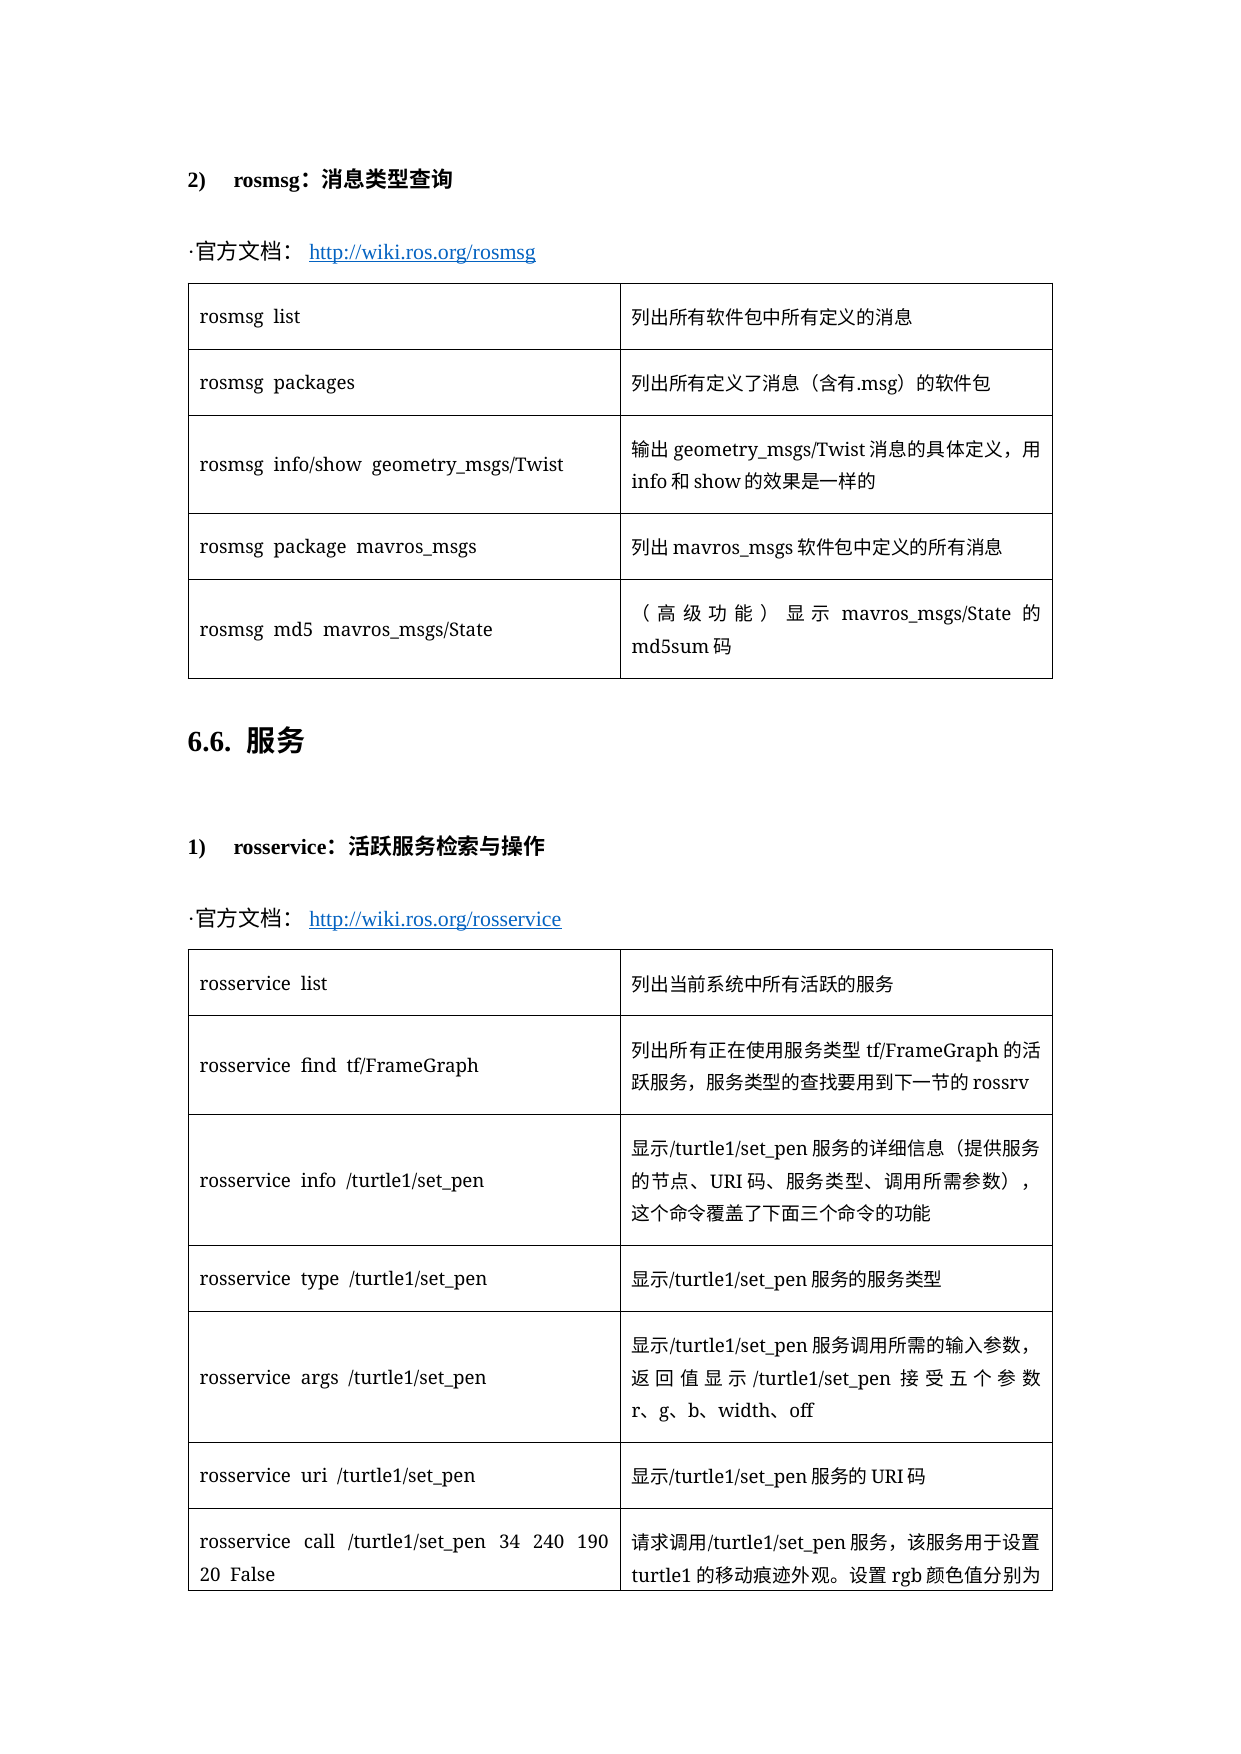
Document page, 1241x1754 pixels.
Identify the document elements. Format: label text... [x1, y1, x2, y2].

table_header rosmsg list [189, 284, 620, 348]
table_cell 显示/turtle1/set_pen服务的URI码 [621, 1443, 1052, 1508]
table_header 列出所有软件包中所有定义的消息 [621, 284, 1052, 348]
table_header rosservice list [189, 950, 620, 1015]
subtitle rosmsg：消息类型查询 [187, 162, 1053, 194]
table_cell 列出mavros_msgs软件包中定义的所有消息 [621, 514, 1052, 579]
table_cell rosservice type /turtle1/set_pen [189, 1246, 620, 1311]
table_cell 显示/turtle1/set_pen服务的详细信息（提供服务的节点、URI码、服务类型、调用所需参数），这个命令覆盖了下面三个命令的功能 [621, 1115, 1052, 1245]
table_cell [621, 1509, 1052, 1590]
table_cell rosmsg md5 mavros_msgs/State [189, 580, 620, 678]
subtitle 服务 [187, 706, 1053, 771]
table_cell rosservice info /turtle1/set_pen [189, 1115, 620, 1245]
table_cell （高级功能）显示mavros_msgs/State的md5sum码 [621, 580, 1052, 678]
subtitle rosservice：活跃服务检索与操作 [187, 829, 1053, 861]
table_header 列出当前系统中所有活跃的服务 [621, 950, 1052, 1015]
table_cell rosmsg info/show geometry_msgs/Twist [189, 416, 620, 513]
text ·官方文档： http://wiki.ros.org/rosservice [187, 901, 1053, 933]
table_cell rosmsg package mavros_msgs [189, 514, 620, 579]
table_cell 显示/turtle1/set_pen服务调用所需的输入参数，返回值显示/turtle1/set_pen接受五个参数r、g、b、width、off [621, 1312, 1052, 1442]
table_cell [189, 1509, 620, 1590]
table_cell rosservice args /turtle1/set_pen [189, 1312, 620, 1442]
table_cell 列出所有正在使用服务类型tf/FrameGraph的活跃服务，服务类型的查找要用到下一节的rossrv [621, 1016, 1052, 1114]
table_cell rosservice find tf/FrameGraph [189, 1016, 620, 1114]
table_cell 显示/turtle1/set_pen服务的服务类型 [621, 1246, 1052, 1311]
table_cell rosservice uri /turtle1/set_pen [189, 1443, 620, 1508]
table_cell 输出geometry_msgs/Twist消息的具体定义，用info和show的效果是一样的 [621, 416, 1052, 513]
table_cell rosmsg packages [189, 350, 620, 414]
table_cell 列出所有定义了消息（含有.msg）的软件包 [621, 350, 1052, 414]
text ·官方文档： http://wiki.ros.org/rosmsg [187, 234, 1053, 266]
